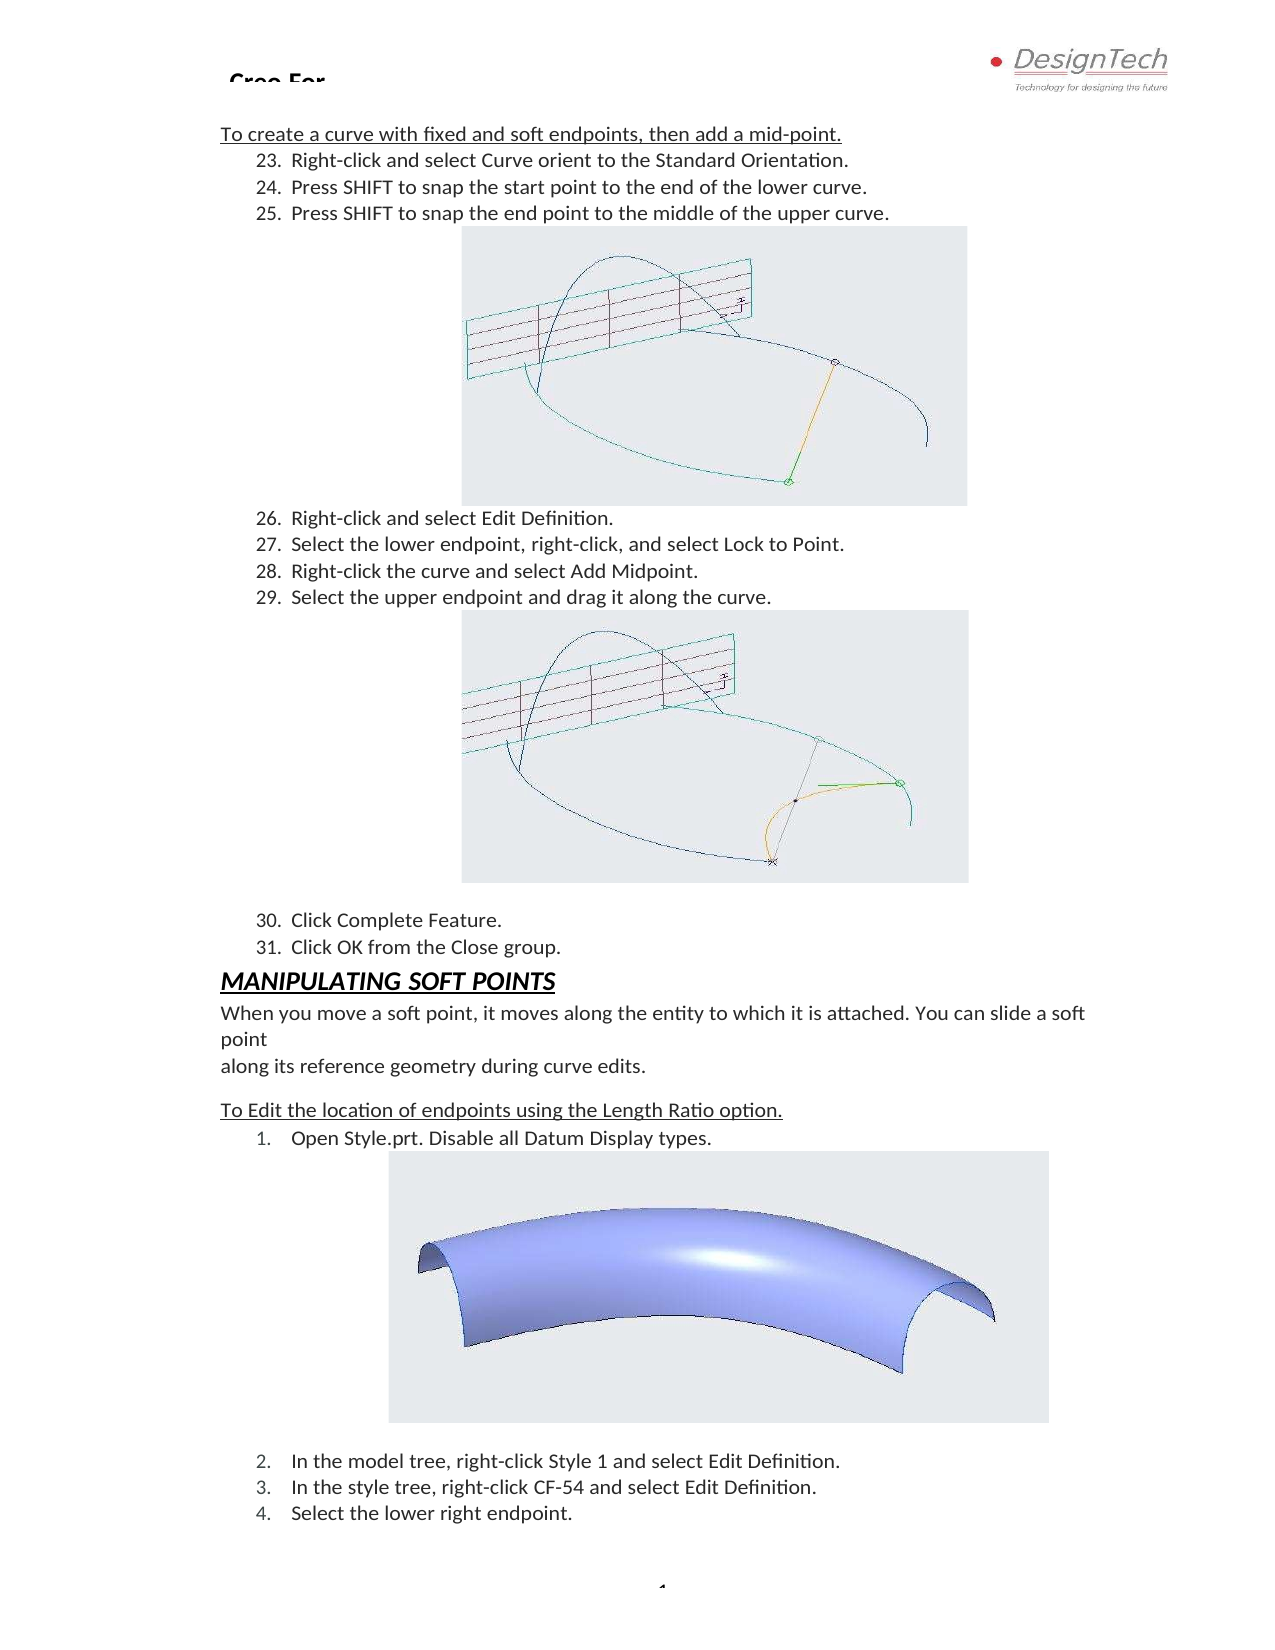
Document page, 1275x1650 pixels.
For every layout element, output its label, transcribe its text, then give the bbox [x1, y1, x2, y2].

list Select the lower endpoint, right-click, and select Lock to Point. [256, 532, 1231, 557]
picture [990, 47, 1168, 92]
picture [461, 610, 969, 883]
text To Edit the location of endpoints using the Length Ratio option. [220, 1097, 1231, 1122]
list Open Style.prt. Disable all Datum Display types. [256, 1125, 1231, 1151]
list Select the lower right endpoint. [256, 1500, 1231, 1526]
list Press SHIFT to snap the end point to the middle of the upper curve. [256, 200, 1231, 226]
list In the style tree, right-click CF-54 and select Edit Definition. [256, 1474, 1231, 1499]
list Select the upper endpoint and drag it along the curve. [256, 584, 1231, 609]
text When you move a soft point, it moves along the entity to which it is attached. You can slide a soft point [220, 1000, 1100, 1052]
list Right-click and select Curve orient to the Standard Orientation. [256, 148, 1231, 173]
list Right-click and select Edit Definition. [256, 506, 1231, 531]
list Press SHIFT to snap the start point to the end of the lower curve. [256, 174, 1231, 199]
list Click OK from the Close group. [256, 934, 1231, 959]
list In the model tree, right-click Style 1 and select Edit Definition. [256, 1448, 1231, 1473]
text To create a curve with fixed and soft endpoints, then add a mid-point. [220, 121, 1231, 147]
subtitle MANIPULATING SOFT POINTS [220, 964, 1231, 997]
list Right-click the curve and select Add Midpoint. [256, 558, 1231, 583]
picture [388, 1151, 1049, 1423]
text along its reference geometry during curve edits. [220, 1053, 1231, 1078]
picture [461, 226, 968, 506]
list Click Complete Feature. [256, 908, 1231, 933]
